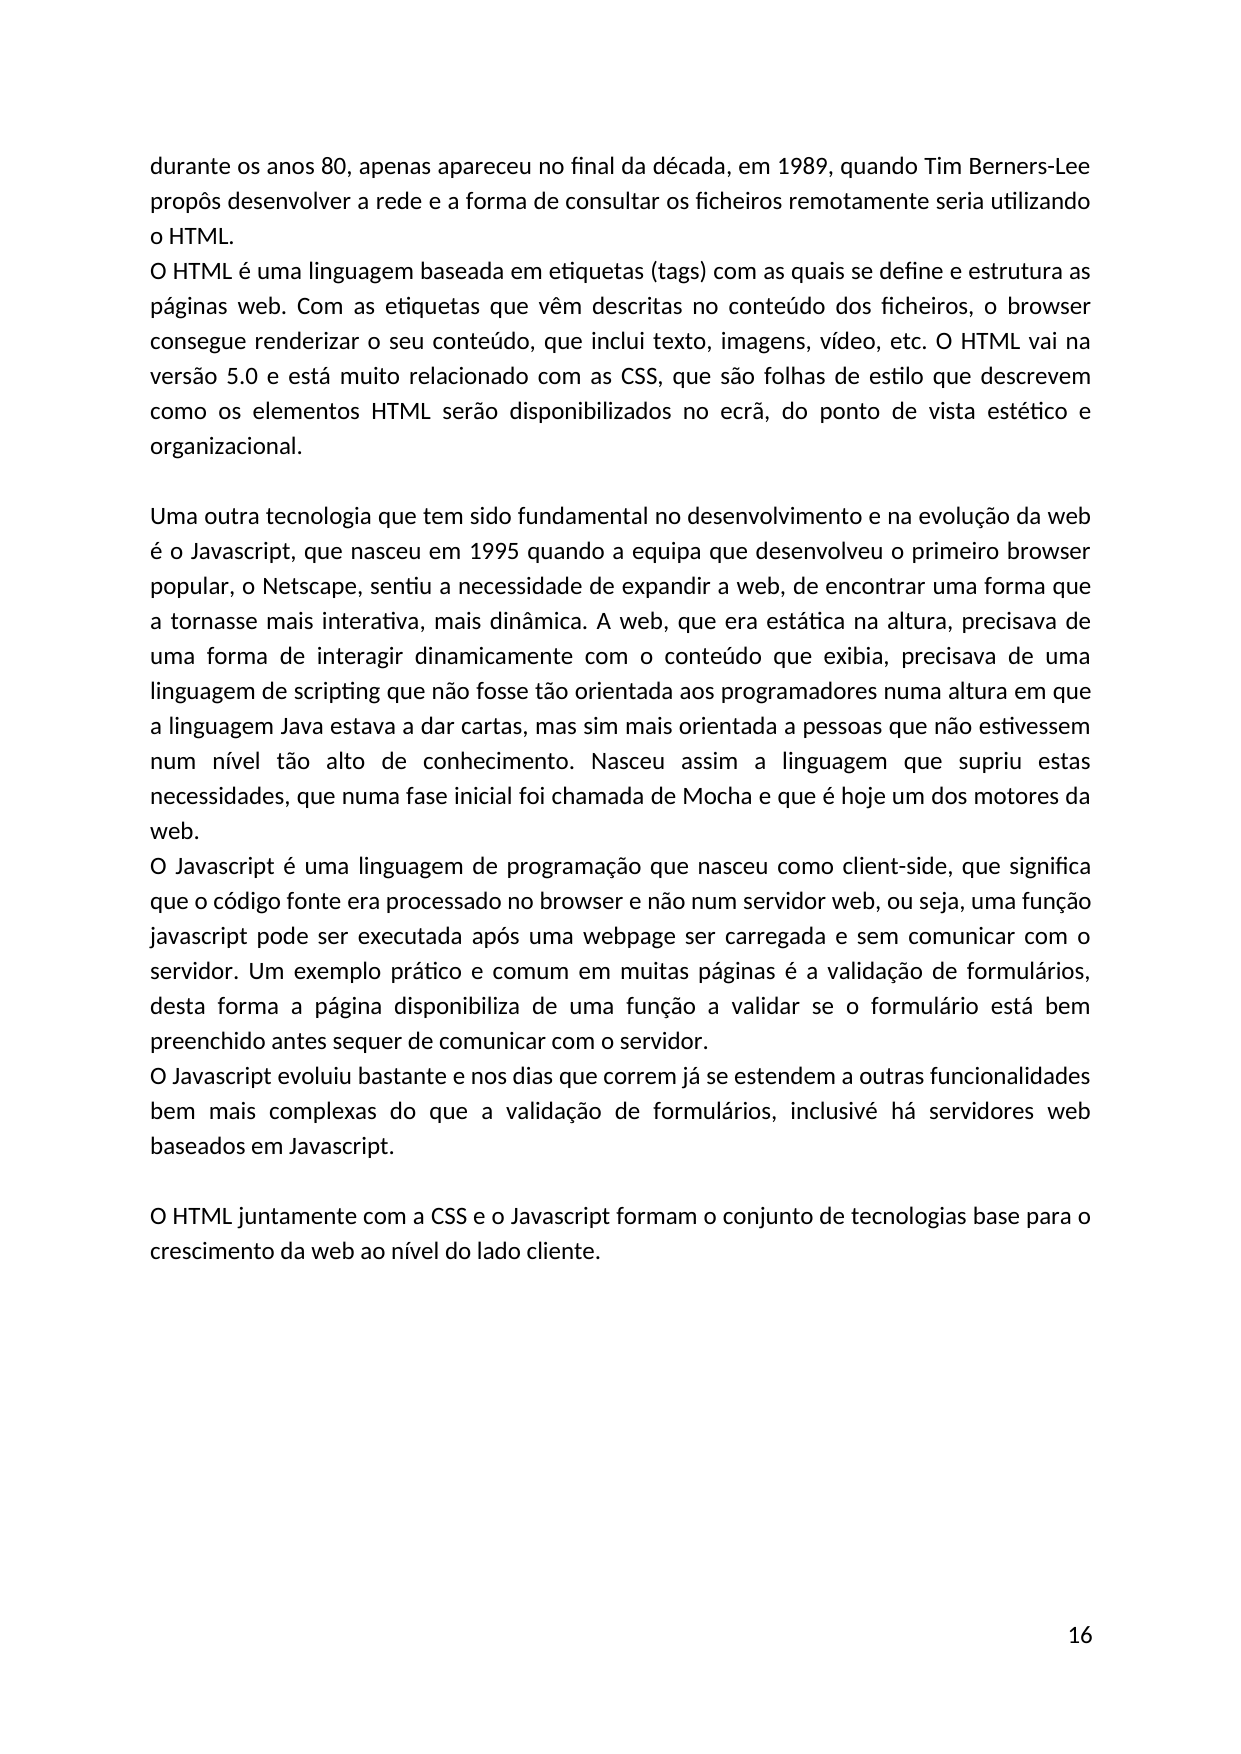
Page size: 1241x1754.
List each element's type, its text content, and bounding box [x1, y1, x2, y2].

text O Javascript é uma linguagem de programação que nasceu como client-side, que significa que o código fonte era processado no browser e não num servidor web, ou seja, uma função javascript pode ser executada após uma webpage ser carregada e sem comunicar com o servidor. Um exemplo prático e comum em muitas páginas é a validação de formulários, desta forma a página disponibiliza de uma função a validar se o formulário está bem preenchido antes sequer de comunicar com o servidor. [150, 850, 1092, 1056]
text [150, 150, 1092, 251]
text O HTML é uma linguagem baseada em etiquetas (tags) com as quais se define e estrutura as páginas web. Com as etiquetas que vêm descritas no conteúdo dos ficheiros, o browser consegue renderizar o seu conteúdo, que inclui texto, imagens, vídeo, etc. O HTML vai na versão 5.0 e está muito relacionado com as CSS, que são folhas de estilo que descrevem como os elementos HTML serão disponibilizados no ecrã, do ponto de vista estético e organizacional. [150, 255, 1092, 461]
text O Javascript evoluiu bastante e nos dias que correm já se estendem a outras funcionalidades bem mais complexas do que a validação de formulários, inclusivé há servidores web baseados em Javascript. [150, 1060, 1092, 1161]
text Uma outra tecnologia que tem sido fundamental no desenvolvimento e na evolução da web é o Javascript, que nasceu em 1995 quando a equipa que desenvolveu o primeiro browser popular, o Netscape, sentiu a necessidade de expandir a web, de encontrar uma forma que a tornasse mais interativa, mais dinâmica. A web, que era estática na altura, precisava de uma forma de interagir dinamicamente com o conteúdo que exibia, precisava de uma linguagem de scripting que não fosse tão orientada aos programadores numa altura em que a linguagem Java estava a dar cartas, mas sim mais orientada a pessoas que não estivessem num nível tão alto de conhecimento. Nasceu assim a linguagem que supriu estas necessidades, que numa fase inicial foi chamada de Mocha e que é hoje um dos motores da web. [150, 500, 1092, 846]
text O HTML juntamente com a CSS e o Javascript formam o conjunto de tecnologias base para o crescimento da web ao nível do lado cliente. [150, 1200, 1092, 1266]
